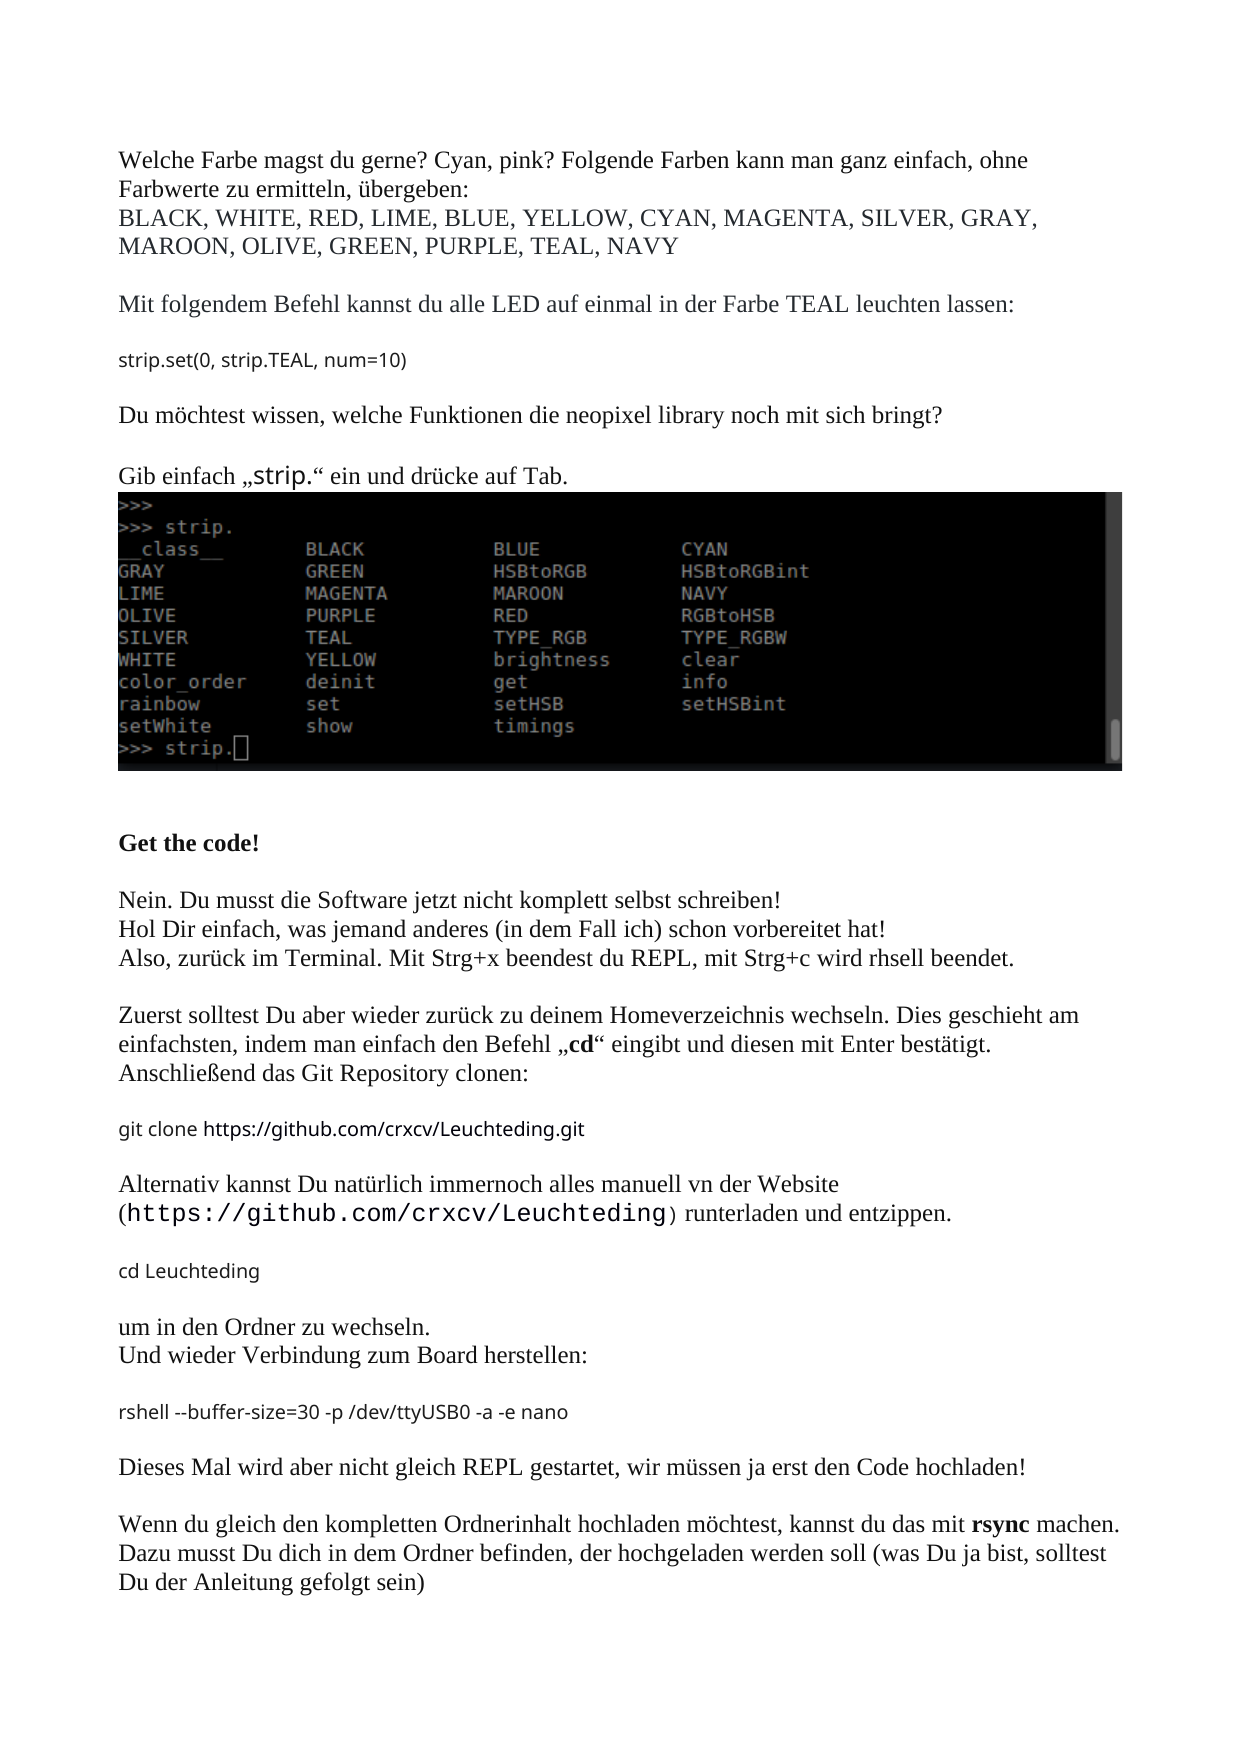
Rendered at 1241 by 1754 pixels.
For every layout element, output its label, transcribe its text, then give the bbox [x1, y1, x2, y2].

picture [118, 492, 1123, 771]
text Wenn du gleich den kompletten Ordnerinhalt hochladen möchtest, kannst du das mit rsync machen. Dazu musst Du dich in dem Ordner befinden, der hochgeladen werden soll (was Du ja bist, solltest Du der Anleitung gefolgt sein) [118, 1509, 1122, 1596]
text Du möchtest wissen, welche Funktionen die neopixel library noch mit sich bringt? [118, 400, 1122, 429]
text Alternativ kannst Du natürlich immernoch alles manuell vn der Website (https://github.com/crxcv/Leuchteding) runterladen und entzippen. [118, 1169, 1122, 1229]
text BLACK, WHITE, RED, LIME, BLUE, YELLOW, CYAN, MAGENTA, SILVER, GRAY, MAROON, OLIVE, GREEN, PURPLE, TEAL, NAVY [118, 203, 1122, 260]
text strip.set(0, strip.TEAL, num=10) [118, 346, 1122, 373]
text Nein. Du musst die Software jetzt nicht komplett selbst schreiben! Hol Dir einfach, was jemand anderes (in dem Fall ich) schon vorbereitet hat! [118, 885, 1122, 943]
text Mit folgendem Befehl kannst du alle LED auf einmal in der Farbe TEAL leuchten lassen: [118, 289, 1122, 318]
text cd Leuchteding [118, 1258, 1122, 1285]
text Dieses Mal wird aber nicht gleich REPL gestartet, wir müssen ja erst den Code hochladen! [118, 1452, 1122, 1481]
text Und wieder Verbindung zum Board herstellen: [118, 1340, 1122, 1369]
text git clone https://github.com/crxcv/Leuchteding.git [118, 1115, 1122, 1142]
text Welche Farbe magst du gerne? Cyan, pink? Folgende Farben kann man ganz einfach, ohne Farbwerte zu ermitteln, übergeben: [118, 145, 1122, 203]
text Zuerst solltest Du aber wieder zurück zu deinem Homeverzeichnis wechseln. Dies geschieht am einfachsten, indem man einfach den Befehl „cd“ eingibt und diesen mit Enter bestätigt. Anschließend das Git Repository clonen: [118, 1000, 1122, 1087]
text Get the code! [118, 828, 1122, 857]
text um in den Ordner zu wechseln. [118, 1312, 1122, 1340]
text Also, zurück im Terminal. Mit Strg+x beendest du REPL, mit Strg+c wird rhsell beendet. [118, 943, 1122, 972]
text Gib einfach „strip.“ ein und drücke auf Tab. [118, 458, 1122, 492]
text rshell --buffer-size=30 -p /dev/ttyUSB0 -a -e nano [118, 1398, 1122, 1425]
